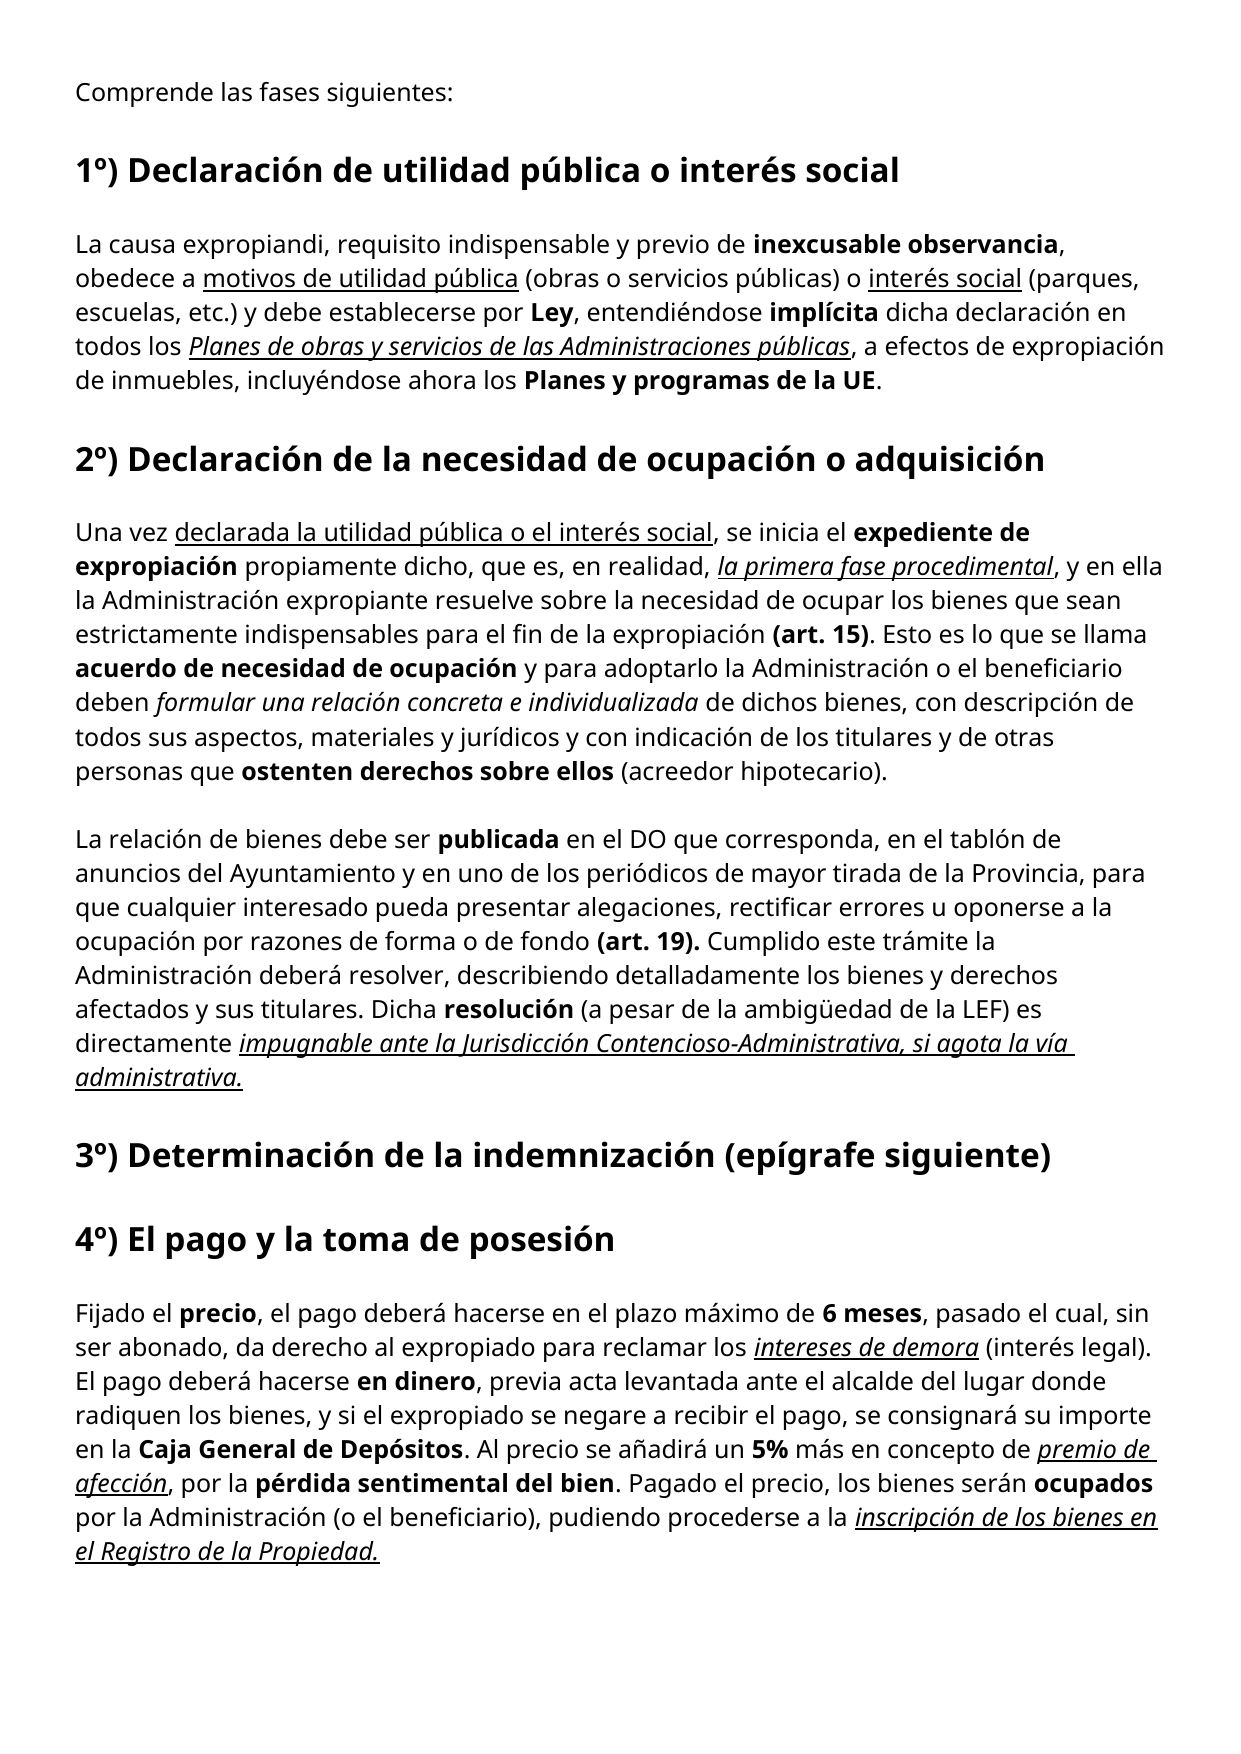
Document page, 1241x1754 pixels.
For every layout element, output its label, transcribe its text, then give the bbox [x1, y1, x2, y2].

subtitle 2º) Declaración de la necesidad de ocupación o adquisición [75, 435, 1165, 481]
text La causa expropiandi, requisito indispensable y previo de inexcusable observancia, obedece a motivos de utilidad pública (obras o servicios públicas) o interés social (parques, escuelas, etc.) y debe establecerse por Ley, entendiéndose implícita dicha declaración en todos los Planes de obras y servicios de las Administraciones públicas, a efectos de expropiación de inmuebles, incluyéndose ahora los Planes y programas de la UE. [75, 227, 1165, 397]
subtitle 1º) Declaración de utilidad pública o interés social [75, 147, 1165, 193]
text Comprende las fases siguientes: [75, 75, 1165, 109]
text Fijado el precio, el pago deberá hacerse en el plazo máximo de 6 meses, pasado el cual, sin ser abonado, da derecho al expropiado para reclamar los intereses de demora (interés legal). El pago deberá hacerse en dinero, previa acta levantada ante el alcalde del lugar donde radiquen los bienes, y si el expropiado se negare a recibir el pago, se consignará su importe en la Caja General de Depósitos. Al precio se añadirá un 5% más en concepto de premio de afección, por la pérdida sentimental del bien. Pagado el precio, los bienes serán ocupados por la Administración (o el beneficiario), pudiendo procederse a la inscripción de los bienes en el Registro de la Propiedad. [75, 1295, 1165, 1568]
subtitle 4º) El pago y la toma de posesión [75, 1216, 1165, 1261]
subtitle 3º) Determinación de la indemnización (epígrafe siguiente) [75, 1132, 1165, 1177]
text Una vez declarada la utilidad pública o el interés social, se inicia el expediente de expropiación propiamente dicho, que es, en realidad, la primera fase procedimental, y en ella la Administración expropiante resuelve sobre la necesidad de ocupar los bienes que sean estrictamente indispensables para el fin de la expropiación (art. 15). Esto es lo que se llama acuerdo de necesidad de ocupación y para adoptarlo la Administración o el beneficiario deben formular una relación concreta e individualizada de dichos bienes, con descripción de todos sus aspectos, materiales y jurídicos y con indicación de los titulares y de otras personas que ostenten derechos sobre ellos (acreedor hipotecario). [75, 515, 1165, 787]
text La relación de bienes debe ser publicada en el DO que corresponda, en el tablón de anuncios del Ayuntamiento y en uno de los periódicos de mayor tirada de la Provincia, para que cualquier interesado pueda presentar alegaciones, rectificar errores u oponerse a la ocupación por razones de forma o de fondo (art. 19). Cumplido este trámite la Administración deberá resolver, describiendo detalladamente los bienes y derechos afectados y sus titulares. Dicha resolución (a pesar de la ambigüedad de la LEF) es directamente impugnable ante la Jurisdicción Contencioso-Administrativa, si agota la vía administrativa. [75, 821, 1165, 1094]
